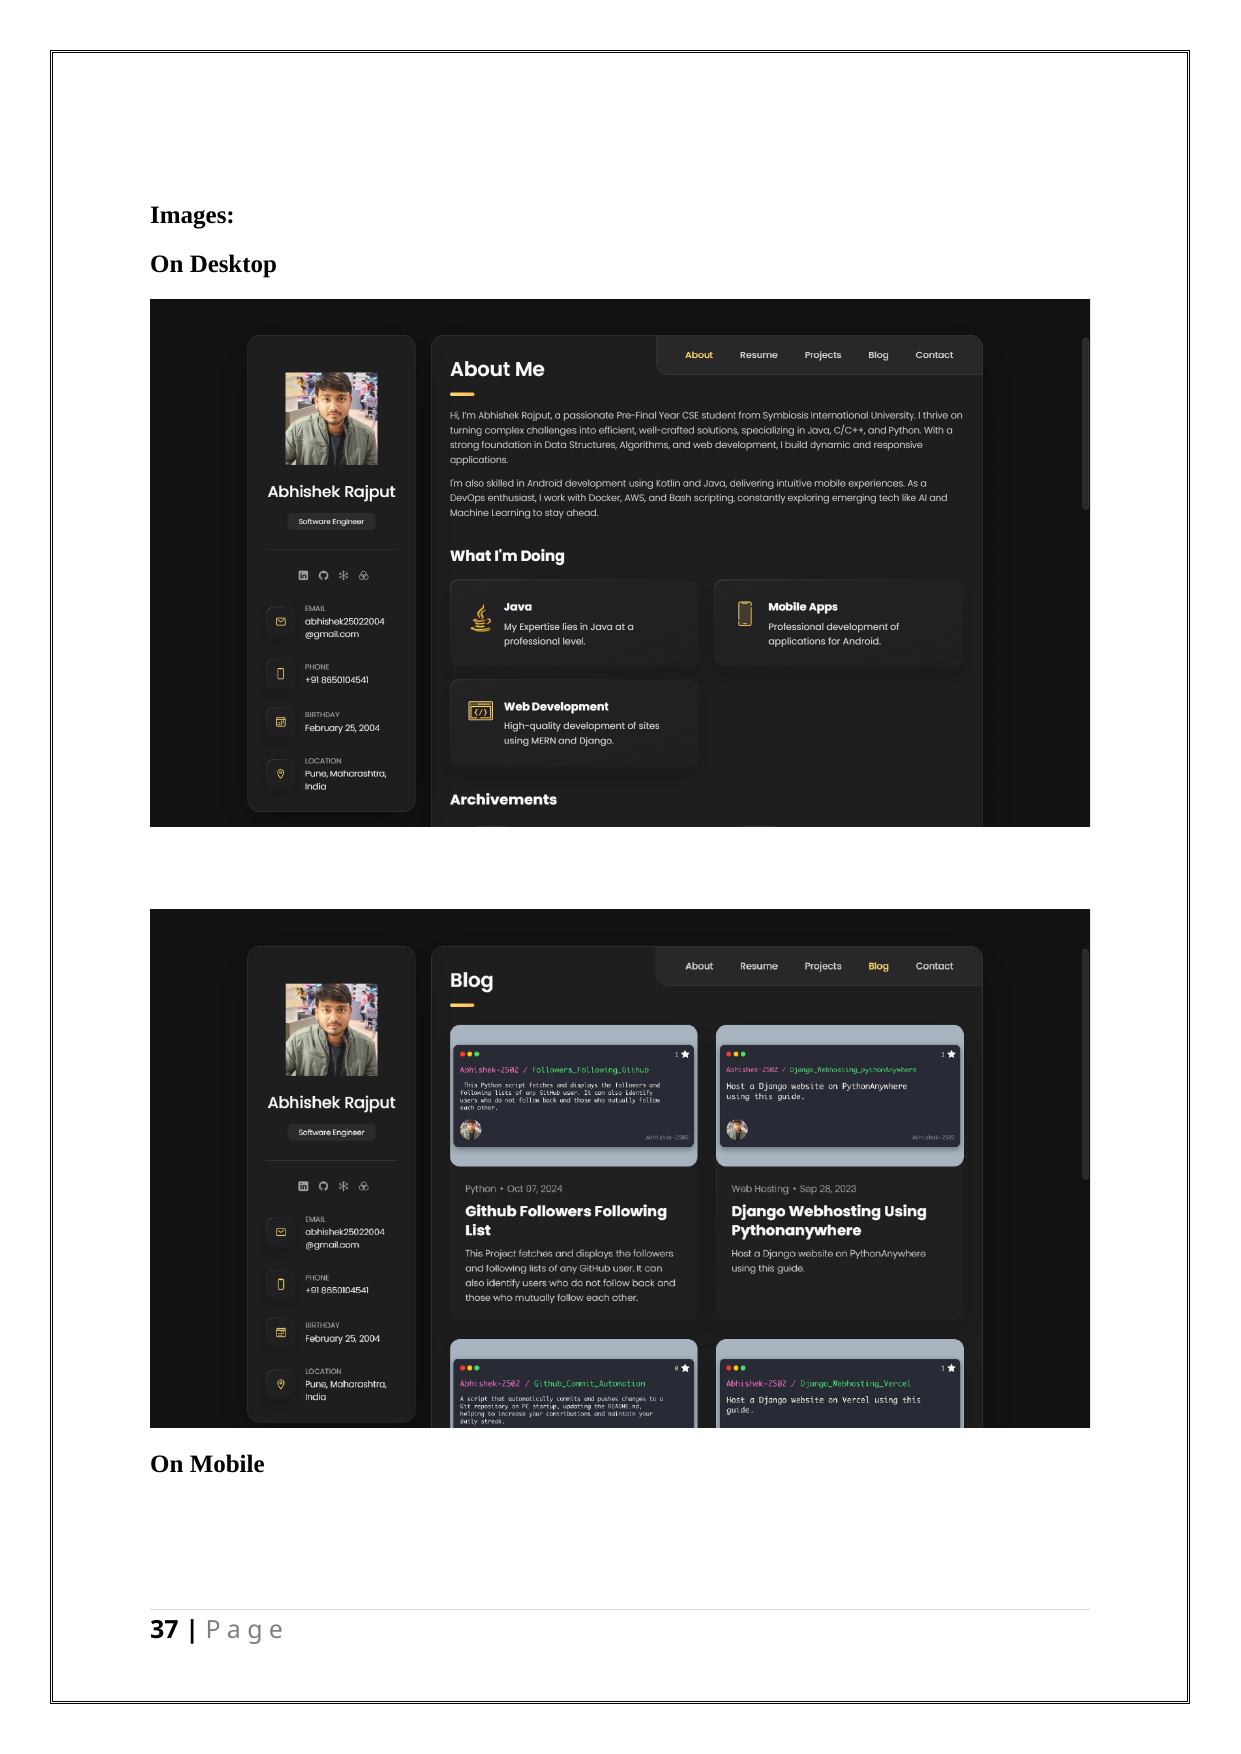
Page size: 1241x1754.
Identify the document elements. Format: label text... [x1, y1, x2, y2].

picture [150, 299, 1091, 827]
text On Desktop [150, 249, 1090, 278]
picture [150, 909, 1091, 1428]
text On Mobile [150, 1449, 1090, 1478]
text Images: [150, 200, 1090, 228]
